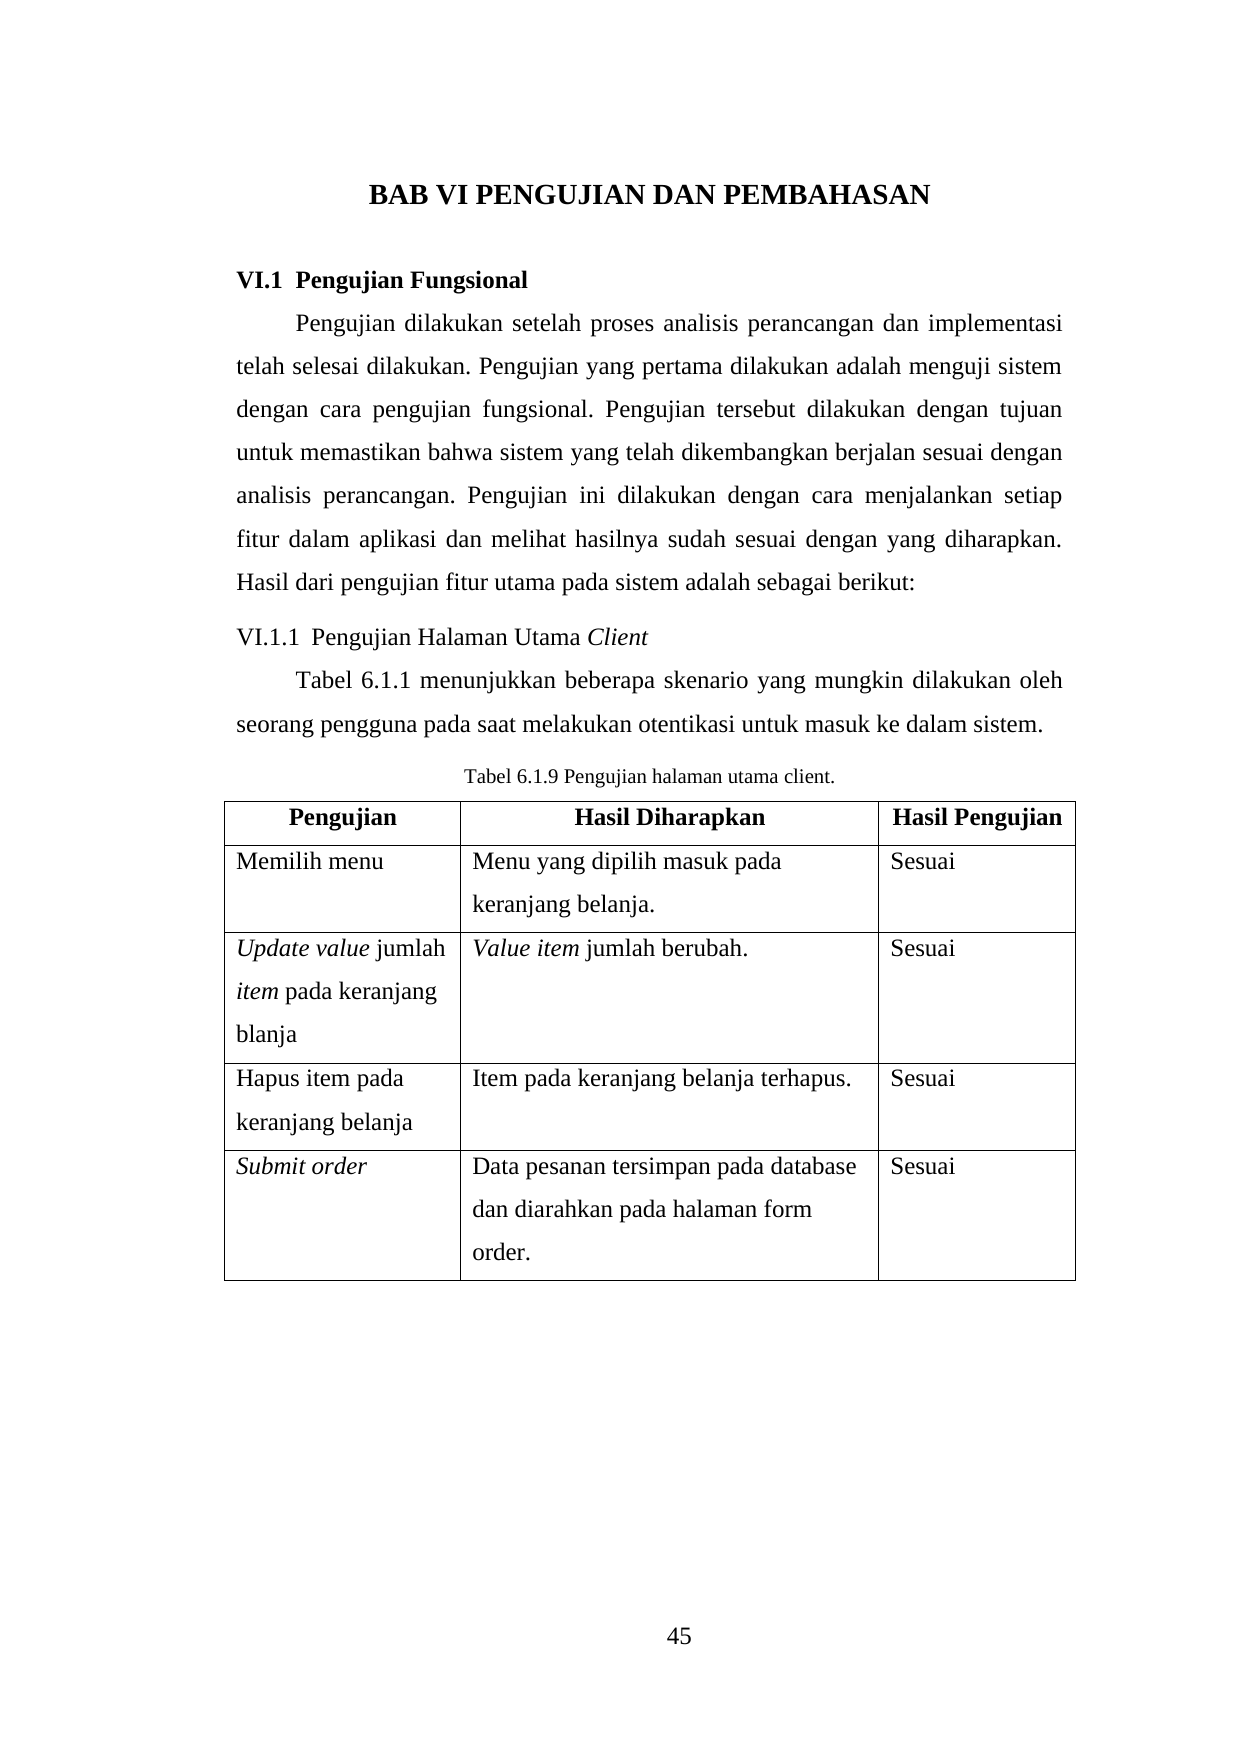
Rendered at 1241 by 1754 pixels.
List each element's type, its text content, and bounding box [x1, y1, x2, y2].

subtitle Pengujian Halaman Utama Client [236, 622, 1063, 651]
table_cell Submit order [225, 1151, 460, 1280]
table_cell Item pada keranjang belanja terhapus. [461, 1064, 878, 1150]
table_header Hasil Pengujian [879, 802, 1075, 845]
table_cell Sesuai [879, 1064, 1075, 1150]
table_cell Memilih menu [225, 846, 460, 932]
table_cell Sesuai [879, 933, 1075, 1062]
table_header Pengujian [225, 802, 460, 845]
table_cell Update value jumlah item pada keranjang blanja [225, 933, 460, 1062]
table_cell Value item jumlah berubah. [461, 933, 878, 1062]
table_cell Menu yang dipilih masuk pada keranjang belanja. [461, 846, 878, 932]
table_cell Hapus item pada keranjang belanja [225, 1064, 460, 1150]
text Tabel 6.1.1 menunjukkan beberapa skenario yang mungkin dilakukan oleh seorang pengguna pada saat melakukan otentikasi untuk masuk ke dalam sistem. [236, 666, 1063, 737]
table_cell Sesuai [879, 846, 1075, 932]
table_header Hasil Diharapkan [461, 802, 878, 845]
table_cell Data pesanan tersimpan pada database dan diarahkan pada halaman form order. [461, 1151, 878, 1280]
subtitle Pengujian Fungsional [236, 265, 1063, 294]
text Pengujian dilakukan setelah proses analisis perancangan dan implementasi telah selesai dilakukan. Pengujian yang pertama dilakukan adalah menguji sistem dengan cara pengujian fungsional. Pengujian tersebut dilakukan dengan tujuan untuk memastikan bahwa sistem yang telah dikembangkan berjalan sesuai dengan analisis perancangan. Pengujian ini dilakukan dengan cara menjalankan setiap fitur dalam aplikasi dan melihat hasilnya sudah sesuai dengan yang diharapkan. Hasil dari pengujian fitur utama pada sistem adalah sebagai berikut: [236, 308, 1063, 596]
table_cell Sesuai [879, 1151, 1075, 1280]
subtitle bab vi pengujian dan pembahasan [236, 177, 1063, 211]
